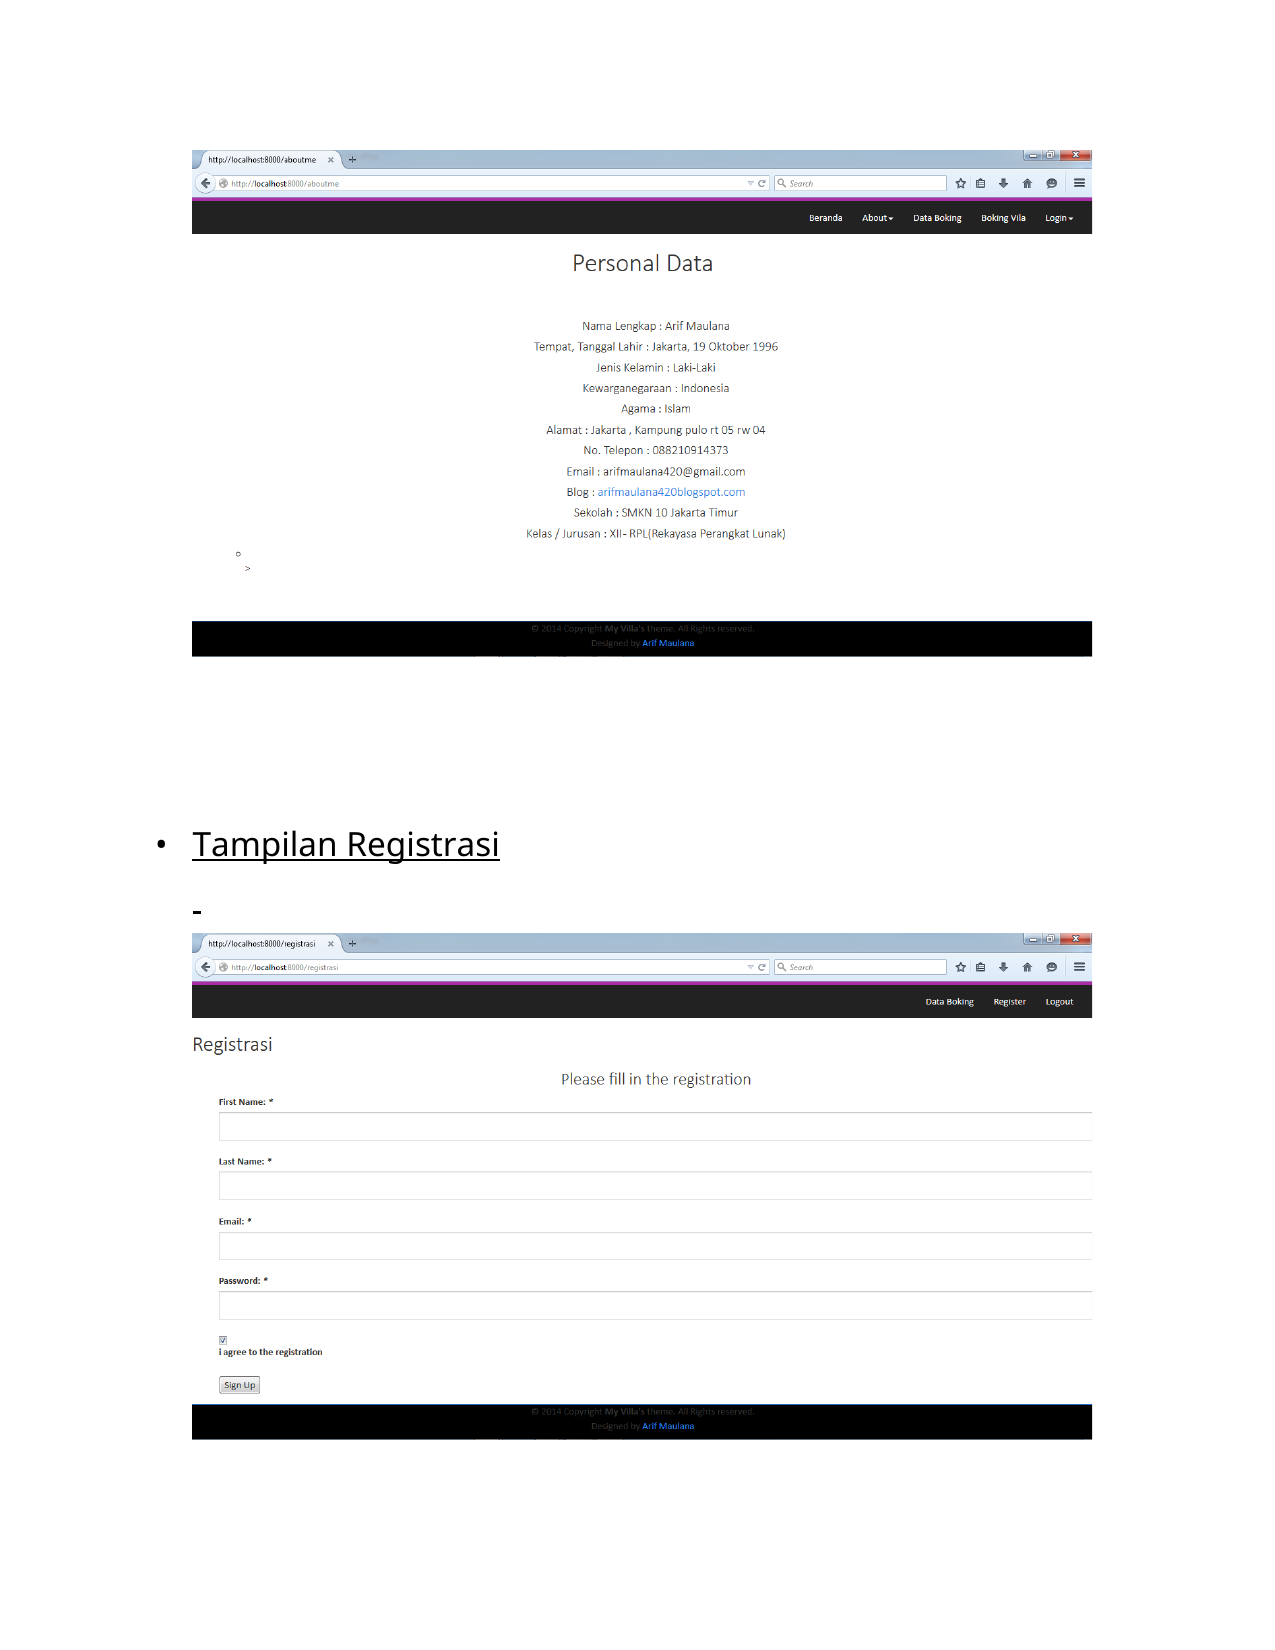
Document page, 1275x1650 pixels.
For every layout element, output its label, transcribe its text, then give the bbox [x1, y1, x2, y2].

list Tampilan Registrasi [155, 821, 1125, 866]
picture [192, 150, 1093, 657]
picture [192, 933, 1093, 1440]
